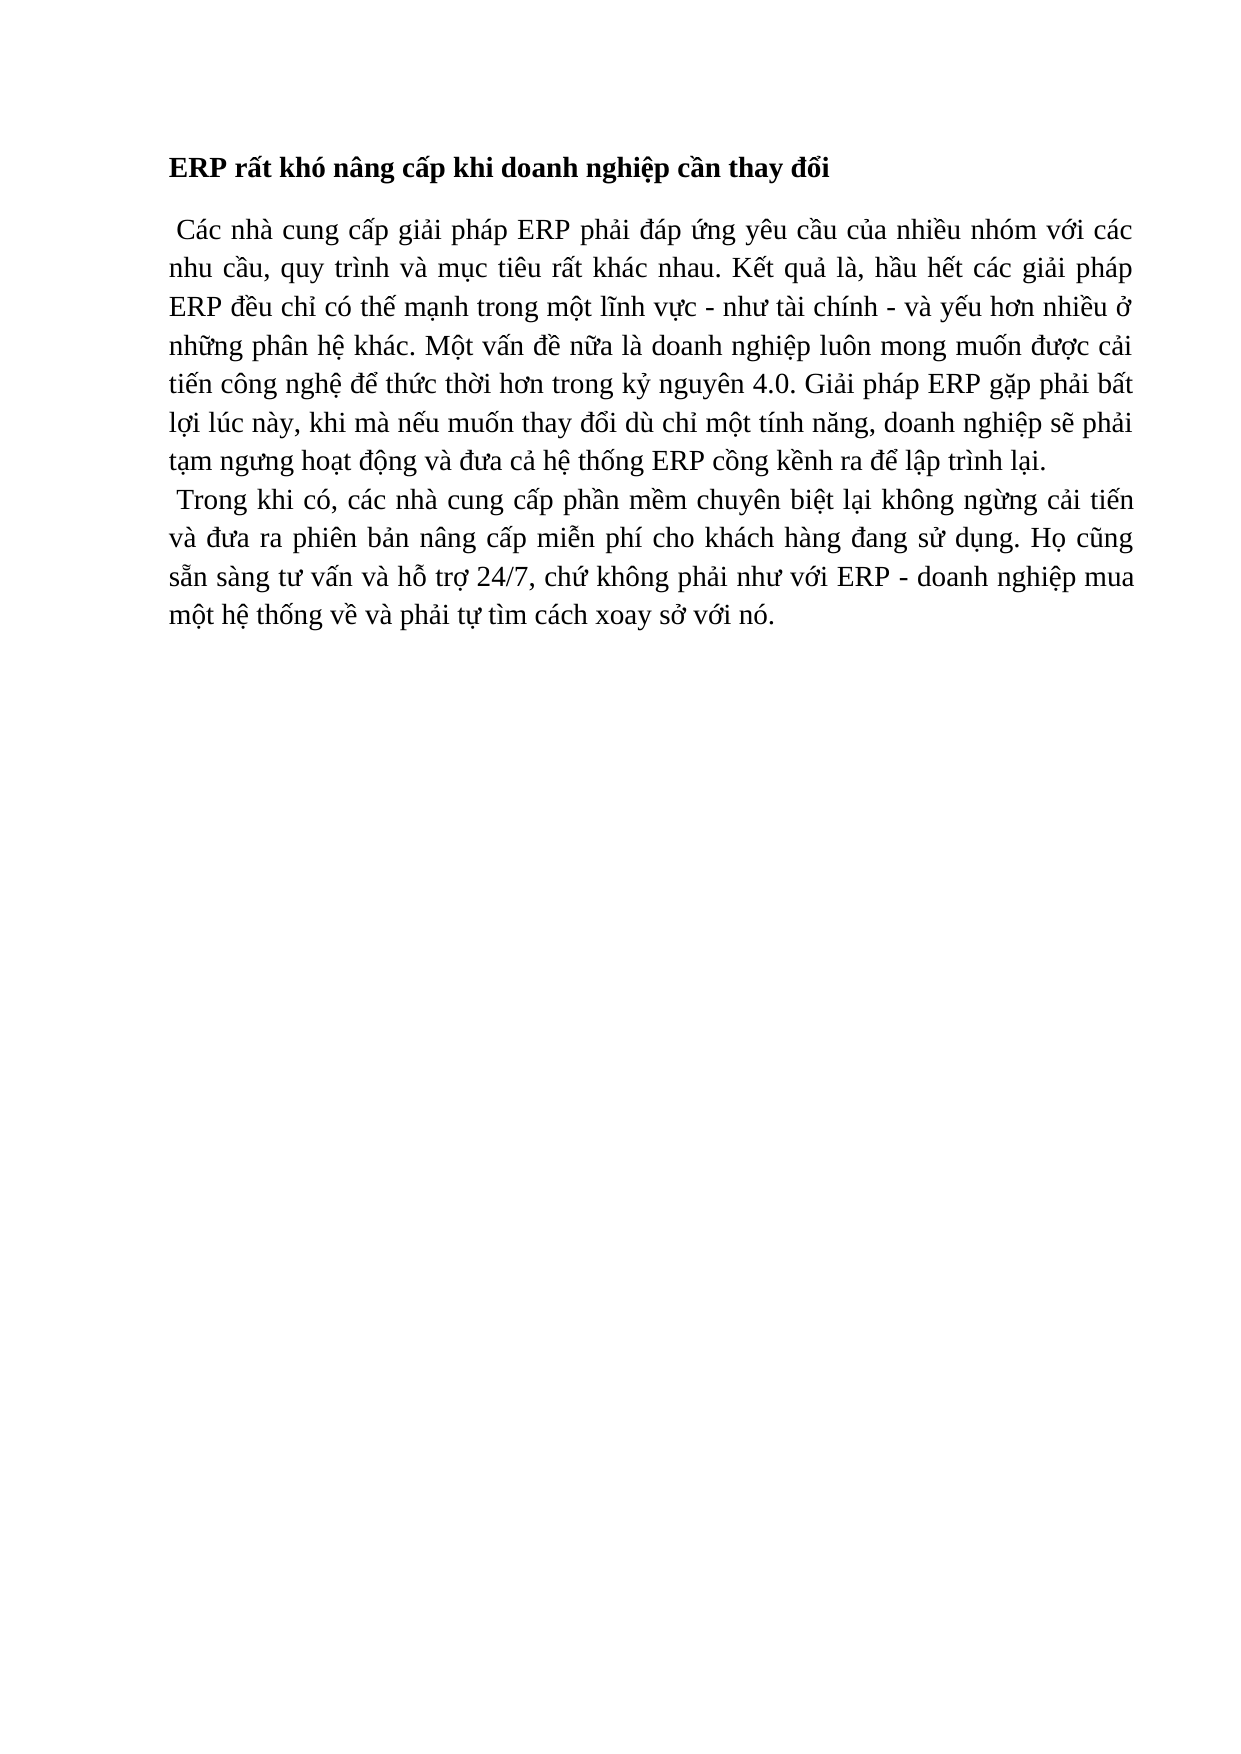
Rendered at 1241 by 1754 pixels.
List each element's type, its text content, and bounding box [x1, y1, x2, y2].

subtitle ERP rất khó nâng cấp khi doanh nghiệp cần thay đổi [169, 150, 1134, 183]
text Các nhà cung cấp giải pháp ERP phải đáp ứng yêu cầu của nhiều nhóm với các nhu cầu, quy trình và mục tiêu rất khác nhau. Kết quả là, hầu hết các giải pháp ERP đều chỉ có thế mạnh trong một lĩnh vực - như tài chính - và yếu hơn nhiều ở những phân hệ khác. Một vấn đề nữa là doanh nghiệp luôn mong muốn được cải tiến công nghệ để thức thời hơn trong kỷ nguyên 4.0. Giải pháp ERP gặp phải bất lợi lúc này, khi mà nếu muốn thay đổi dù chỉ một tính năng, doanh nghiệp sẽ phải tạm ngưng hoạt động và đưa cả hệ thống ERP cồng kềnh ra để lập trình lại. [169, 212, 1134, 477]
text Trong khi có, các nhà cung cấp phần mềm chuyên biệt lại không ngừng cải tiến và đưa ra phiên bản nâng cấp miễn phí cho khách hàng đang sử dụng. Họ cũng sẵn sàng tư vấn và hỗ trợ 24/7, chứ không phải như với ERP - doanh nghiệp mua một hệ thống về và phải tự tìm cách xoay sở với nó. [169, 482, 1134, 631]
